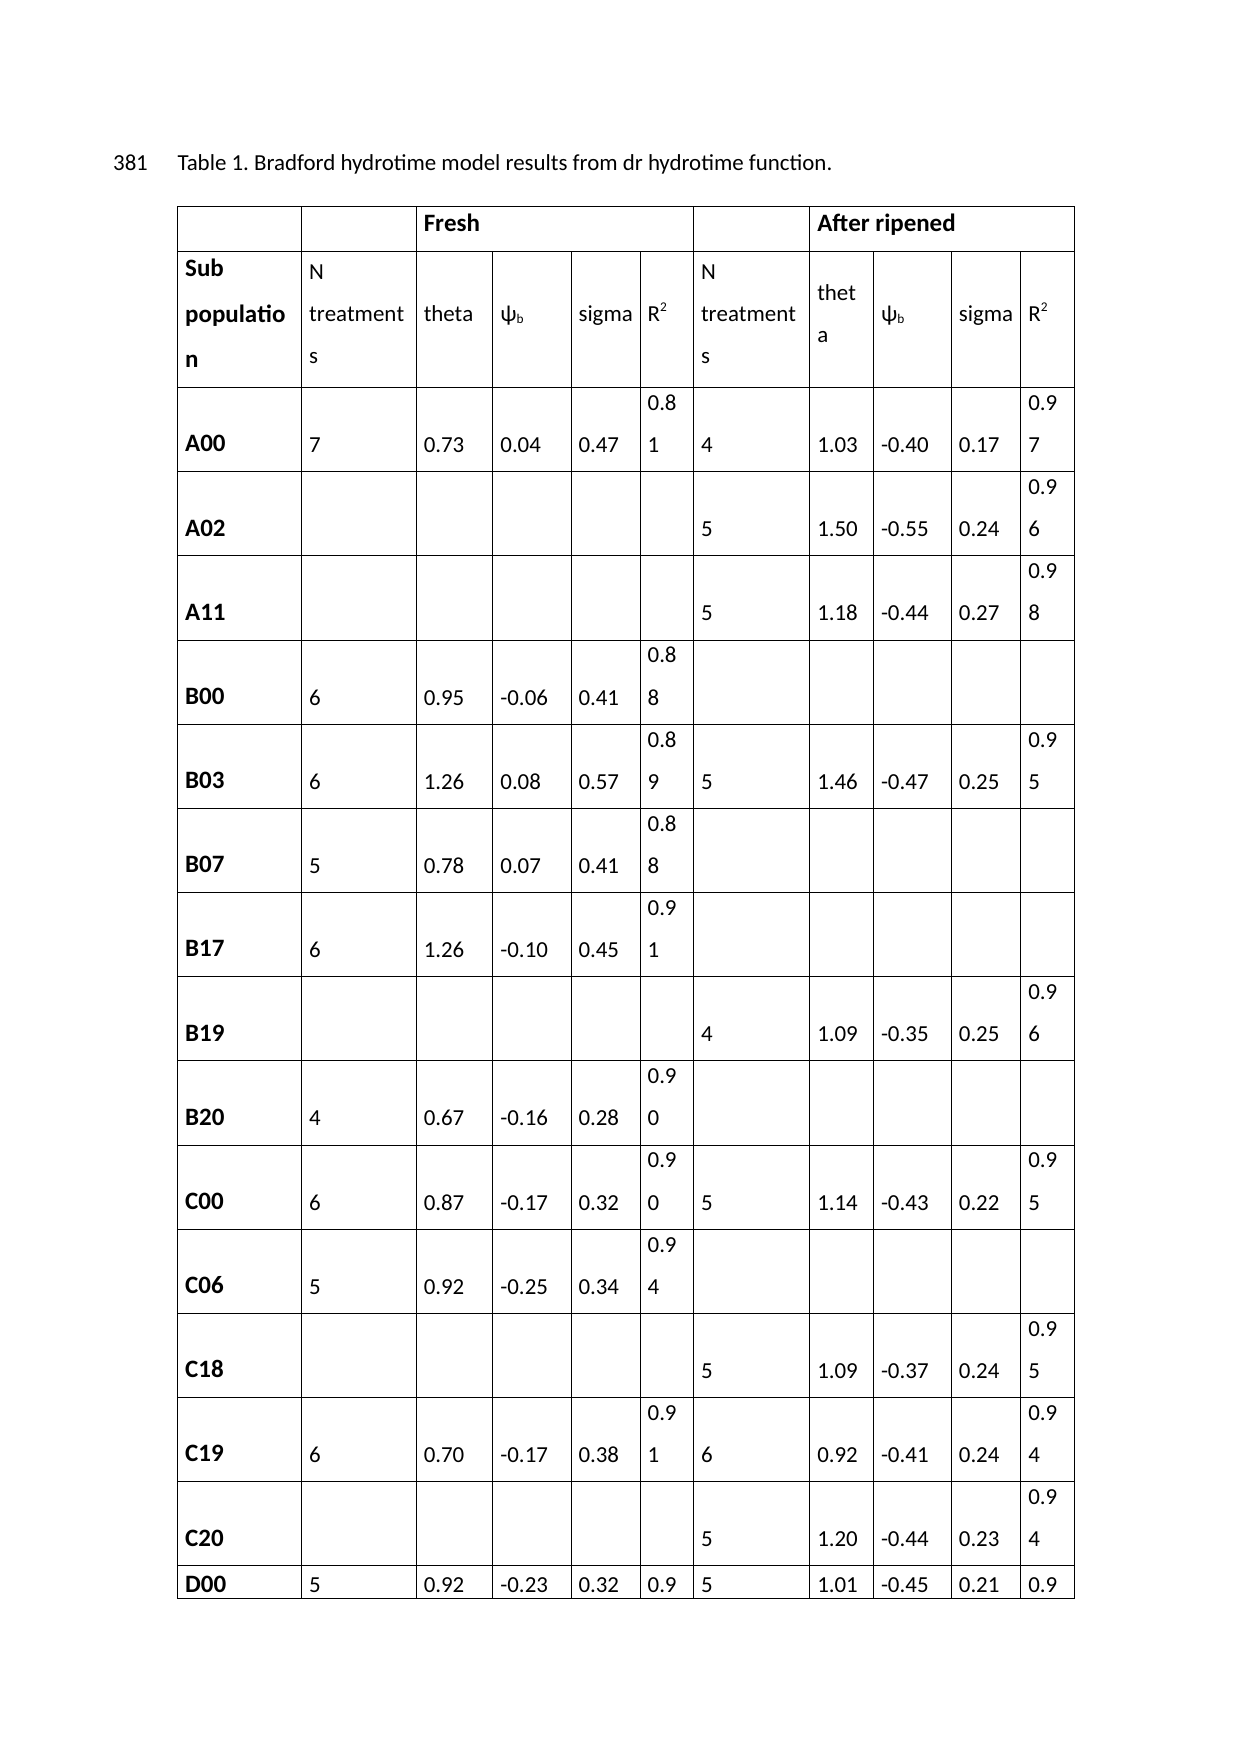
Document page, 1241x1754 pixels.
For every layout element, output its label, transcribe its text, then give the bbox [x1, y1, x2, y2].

table_cell A11 [178, 556, 301, 639]
table_cell 0.73 [417, 388, 492, 471]
table_cell 0.24 [952, 1398, 1020, 1481]
table_cell 0.47 [572, 388, 640, 471]
table_cell [694, 641, 809, 724]
table_cell ψb [874, 252, 951, 387]
table_cell 1.09 [810, 1314, 873, 1397]
table_cell [493, 1482, 571, 1565]
table_cell -0.35 [874, 977, 951, 1060]
table_cell 0.94 [1021, 1482, 1074, 1565]
table_cell -0.47 [874, 725, 951, 808]
table_cell 0.57 [572, 725, 640, 808]
table_cell [302, 1314, 416, 1397]
table_cell 0.90 [641, 1146, 693, 1229]
table_header [302, 207, 416, 251]
table_cell 6 [302, 1146, 416, 1229]
table_cell 5 [694, 725, 809, 808]
table_cell 1.46 [810, 725, 873, 808]
table_cell [874, 1061, 951, 1144]
table_cell [302, 472, 416, 555]
table_cell R2 [641, 252, 693, 387]
table_cell 0.23 [952, 1482, 1020, 1565]
table_cell [417, 472, 492, 555]
table_cell 0.92 [417, 1566, 492, 1598]
table_cell 0.95 [417, 641, 492, 724]
table_cell B00 [178, 641, 301, 724]
table_cell [952, 641, 1020, 724]
table_cell 5 [694, 472, 809, 555]
table_cell 1.26 [417, 725, 492, 808]
table_cell 6 [302, 725, 416, 808]
table_cell 0.91 [641, 893, 693, 976]
table_cell 5 [302, 809, 416, 892]
table_cell [1021, 641, 1074, 724]
table_cell 0.92 [810, 1398, 873, 1481]
table_cell 0.96 [1021, 977, 1074, 1060]
table_cell 0.21 [952, 1566, 1020, 1598]
table_cell -0.44 [874, 556, 951, 639]
table_cell 1.26 [417, 893, 492, 976]
table_cell A00 [178, 388, 301, 471]
table_cell Sub population [178, 252, 301, 387]
table_cell D00 [178, 1566, 301, 1598]
table_cell -0.17 [493, 1398, 571, 1481]
table_cell 0.89 [641, 725, 693, 808]
table_cell 0.81 [641, 388, 693, 471]
table_cell [694, 1061, 809, 1144]
table_cell 0.34 [572, 1230, 640, 1313]
table_cell [952, 1230, 1020, 1313]
table_cell 4 [694, 977, 809, 1060]
table_cell 0.22 [952, 1146, 1020, 1229]
table_cell -0.37 [874, 1314, 951, 1397]
table_cell 0.88 [641, 641, 693, 724]
table_cell 6 [302, 1398, 416, 1481]
table_cell 0.93 [1021, 1566, 1074, 1598]
table_cell 0.91 [641, 1398, 693, 1481]
table_cell [694, 893, 809, 976]
table_cell B19 [178, 977, 301, 1060]
table_cell [1021, 893, 1074, 976]
table_cell 0.96 [1021, 472, 1074, 555]
table_cell 0.97 [1021, 388, 1074, 471]
table_cell [641, 1482, 693, 1565]
table_cell theta [810, 252, 873, 387]
table_cell [493, 1314, 571, 1397]
table_cell -0.17 [493, 1146, 571, 1229]
table_cell [952, 893, 1020, 976]
table_cell 1.50 [810, 472, 873, 555]
table_cell A02 [178, 472, 301, 555]
table_cell N treatments [302, 252, 416, 387]
table_cell [572, 472, 640, 555]
table_cell -0.45 [874, 1566, 951, 1598]
table_cell 0.32 [572, 1146, 640, 1229]
table_cell 0.38 [572, 1398, 640, 1481]
table_cell sigma [572, 252, 640, 387]
table_cell [641, 556, 693, 639]
table_cell -0.10 [493, 893, 571, 976]
table_cell R2 [1021, 252, 1074, 387]
table_cell 1.01 [810, 1566, 873, 1598]
table_cell 0.32 [572, 1566, 640, 1598]
table_cell [417, 1314, 492, 1397]
table_cell 0.98 [1021, 556, 1074, 639]
table_cell [1021, 1230, 1074, 1313]
table_cell 0.04 [493, 388, 571, 471]
table_header After ripened [810, 207, 1074, 251]
table_cell [952, 1061, 1020, 1144]
table_cell 0.45 [572, 893, 640, 976]
table_cell C19 [178, 1398, 301, 1481]
table_cell 1.03 [810, 388, 873, 471]
table_cell 0.41 [572, 809, 640, 892]
table_cell 6 [694, 1398, 809, 1481]
table_cell 0.90 [641, 1061, 693, 1144]
table_cell [874, 809, 951, 892]
table_cell [694, 809, 809, 892]
table_cell B20 [178, 1061, 301, 1144]
table_cell 0.25 [952, 977, 1020, 1060]
table_cell 0.25 [952, 725, 1020, 808]
table_cell -0.55 [874, 472, 951, 555]
table_cell C00 [178, 1146, 301, 1229]
table_cell 5 [694, 1314, 809, 1397]
table_cell [810, 641, 873, 724]
table_cell 0.91 [641, 1566, 693, 1598]
table_cell [493, 472, 571, 555]
table_cell [641, 1314, 693, 1397]
table_cell [641, 977, 693, 1060]
table_cell -0.25 [493, 1230, 571, 1313]
table_cell 5 [302, 1230, 416, 1313]
table_cell B03 [178, 725, 301, 808]
table_cell 5 [694, 1566, 809, 1598]
table_cell 1.09 [810, 977, 873, 1060]
table_cell 0.67 [417, 1061, 492, 1144]
table_cell 6 [302, 893, 416, 976]
table_cell -0.44 [874, 1482, 951, 1565]
table_cell [493, 556, 571, 639]
table_cell 1.18 [810, 556, 873, 639]
table_cell [493, 977, 571, 1060]
table_cell 0.94 [1021, 1398, 1074, 1481]
table_cell [810, 1230, 873, 1313]
table_cell [810, 893, 873, 976]
table_cell -0.43 [874, 1146, 951, 1229]
table_cell [572, 1314, 640, 1397]
table_cell [417, 1482, 492, 1565]
table_cell [302, 1482, 416, 1565]
table_cell [874, 893, 951, 976]
table_cell ψb [493, 252, 571, 387]
table_cell 0.70 [417, 1398, 492, 1481]
table_cell 1.14 [810, 1146, 873, 1229]
table_cell C18 [178, 1314, 301, 1397]
table_cell 4 [694, 388, 809, 471]
table_cell N treatments [694, 252, 809, 387]
table_cell 0.41 [572, 641, 640, 724]
table_cell 0.07 [493, 809, 571, 892]
table_cell [417, 977, 492, 1060]
text Table 1. Bradford hydrotime model results from dr hydrotime function. [177, 148, 1063, 176]
table_cell 7 [302, 388, 416, 471]
table_cell 0.24 [952, 472, 1020, 555]
table_cell [1021, 809, 1074, 892]
table_cell 0.87 [417, 1146, 492, 1229]
table_cell 0.28 [572, 1061, 640, 1144]
table_cell C20 [178, 1482, 301, 1565]
table_cell 1.20 [810, 1482, 873, 1565]
table_cell 0.88 [641, 809, 693, 892]
table_cell 0.17 [952, 388, 1020, 471]
table_cell -0.16 [493, 1061, 571, 1144]
table_cell [572, 556, 640, 639]
table_cell [302, 977, 416, 1060]
table_cell -0.40 [874, 388, 951, 471]
table_cell -0.41 [874, 1398, 951, 1481]
table_cell [1021, 1061, 1074, 1144]
table_cell sigma [952, 252, 1020, 387]
table_cell 5 [694, 556, 809, 639]
table_cell [694, 1230, 809, 1313]
table_header [178, 207, 301, 251]
table_cell [874, 1230, 951, 1313]
table_cell [572, 977, 640, 1060]
table_cell 0.92 [417, 1230, 492, 1313]
table_cell [417, 556, 492, 639]
table_cell -0.06 [493, 641, 571, 724]
table_cell 0.94 [641, 1230, 693, 1313]
table_cell 0.95 [1021, 725, 1074, 808]
table_cell 4 [302, 1061, 416, 1144]
table_cell 5 [302, 1566, 416, 1598]
table_cell 5 [694, 1482, 809, 1565]
table_cell -0.23 [493, 1566, 571, 1598]
table_cell 0.24 [952, 1314, 1020, 1397]
table_cell 0.27 [952, 556, 1020, 639]
table_cell [572, 1482, 640, 1565]
table_cell 0.95 [1021, 1146, 1074, 1229]
table_cell C06 [178, 1230, 301, 1313]
table_cell 0.08 [493, 725, 571, 808]
table_cell theta [417, 252, 492, 387]
table_cell [810, 1061, 873, 1144]
table_cell B17 [178, 893, 301, 976]
table_cell [302, 556, 416, 639]
table_cell 0.78 [417, 809, 492, 892]
table_cell 6 [302, 641, 416, 724]
table_cell [874, 641, 951, 724]
table_cell [641, 472, 693, 555]
table_cell 0.95 [1021, 1314, 1074, 1397]
table_cell 5 [694, 1146, 809, 1229]
table_header Fresh [417, 207, 693, 251]
table_cell B07 [178, 809, 301, 892]
table_cell [952, 809, 1020, 892]
table_cell [810, 809, 873, 892]
table_header [694, 207, 809, 251]
